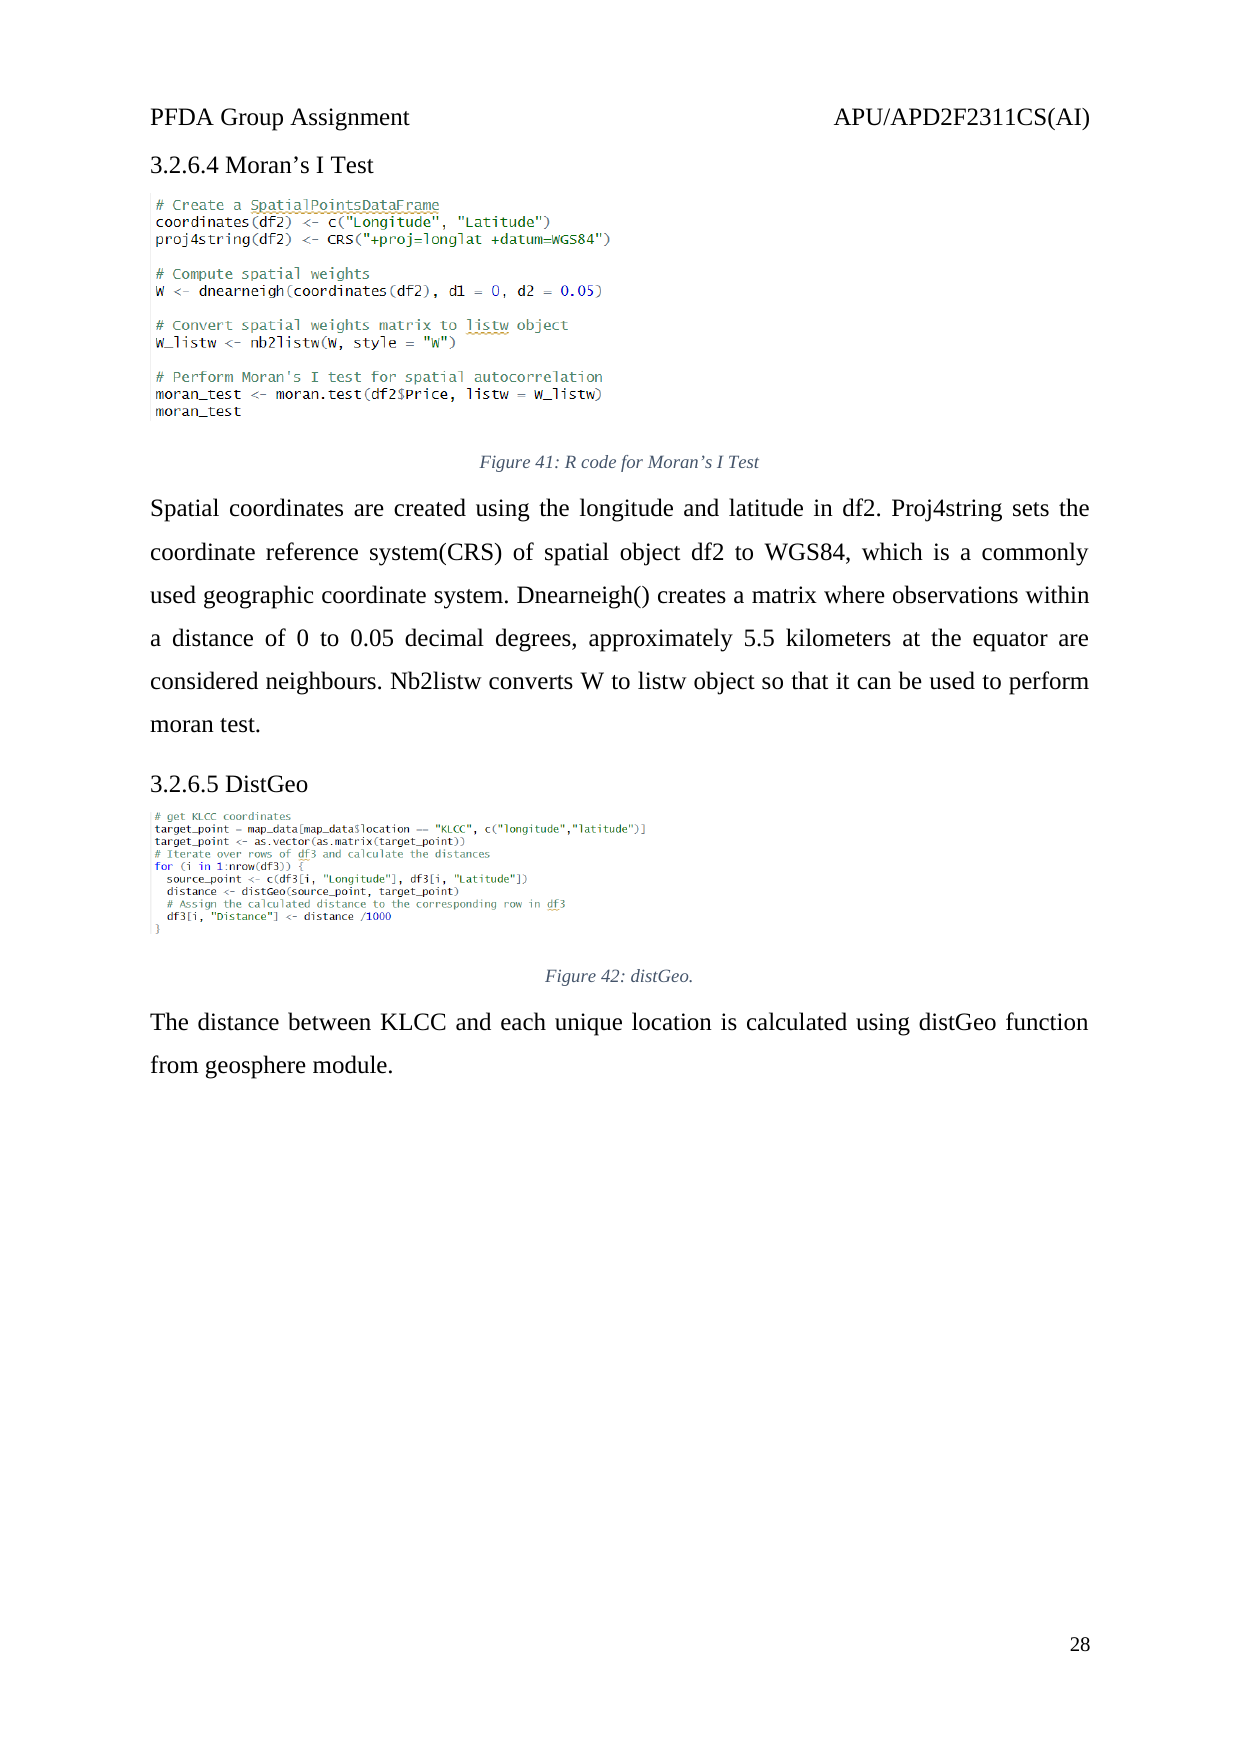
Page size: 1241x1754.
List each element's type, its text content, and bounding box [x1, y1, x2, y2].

picture [150, 193, 613, 421]
subtitle 3.2.6.4 Moran’s I Test [150, 150, 1090, 179]
picture [150, 812, 645, 934]
text Figure 42: distGeo. [150, 965, 1090, 987]
text The distance between KLCC and each unique location is calculated using distGeo function from geosphere module. [150, 1007, 1090, 1079]
text Spatial coordinates are created using the longitude and latitude in df2. Proj4string sets the coordinate reference system(CRS) of spatial object df2 to WGS84, which is a commonly used geographic coordinate system. Dnearneigh() creates a matrix where observations within a distance of 0 to 0.05 decimal degrees, approximately 5.5 kilometers at the equator are considered neighbours. Nb2listw converts W to listw object so that it can be used to perform moran test. [150, 493, 1090, 738]
subtitle 3.2.6.5 DistGeo [150, 769, 1090, 798]
text Figure 41: R code for Moran’s I Test [150, 451, 1090, 473]
